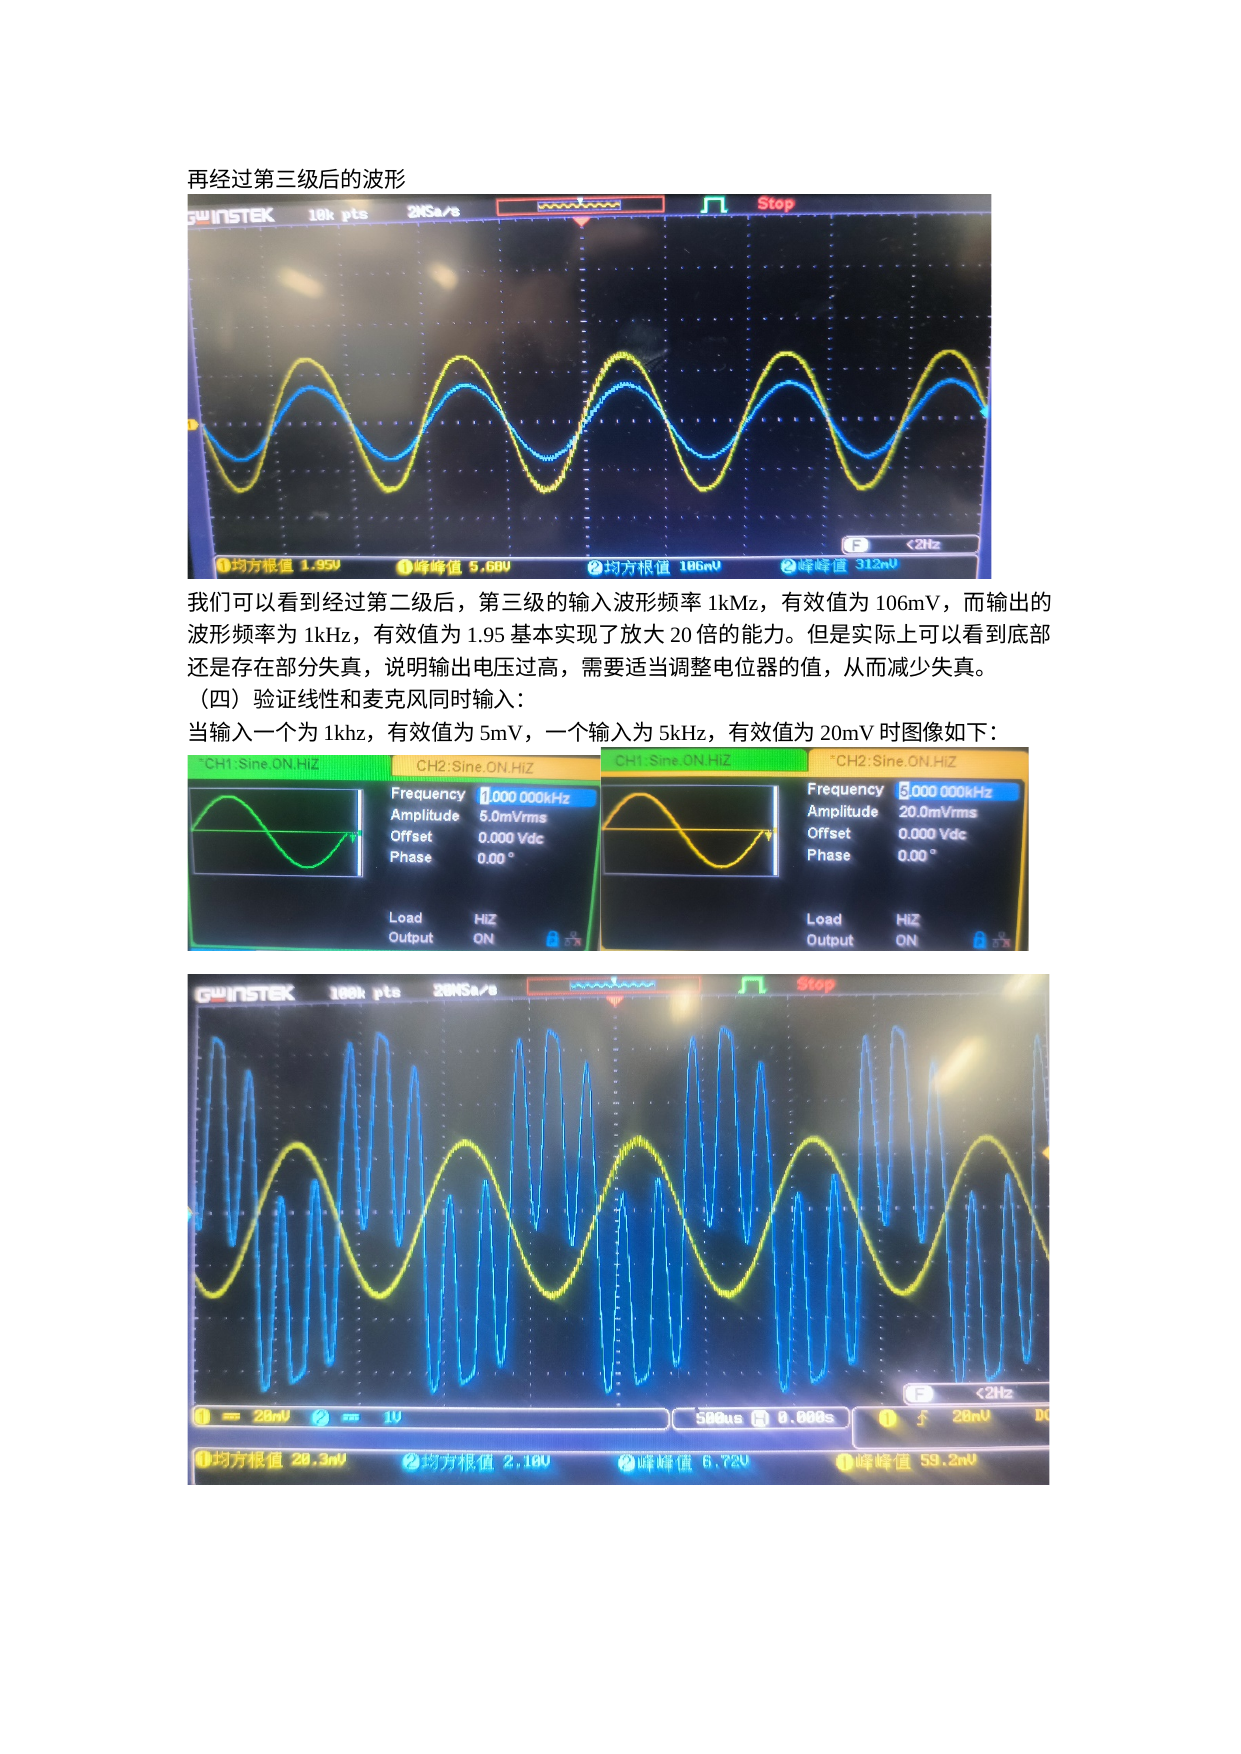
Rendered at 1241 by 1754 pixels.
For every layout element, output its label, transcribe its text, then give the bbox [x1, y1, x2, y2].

picture [187, 974, 1050, 1485]
text 我们可以看到经过第二级后，第三级的输入波形频率1kMz，有效值为106mV，而输出的波形频率为1kHz，有效值为1.95基本实现了放大20倍的能力。但是实际上可以看到底部还是存在部分失真，说明输出电压过高，需要适当调整电位器的值，从而减少失真。 [187, 584, 1053, 682]
text （四）验证线性和麦克风同时输入： [187, 682, 1053, 714]
text 当输入一个为1khz，有效值为5mV，一个输入为5kHz，有效值为20mV时图像如下： [187, 714, 1053, 747]
picture [187, 747, 1029, 951]
picture [187, 194, 992, 579]
text 再经过第三级后的波形 [187, 162, 1053, 194]
